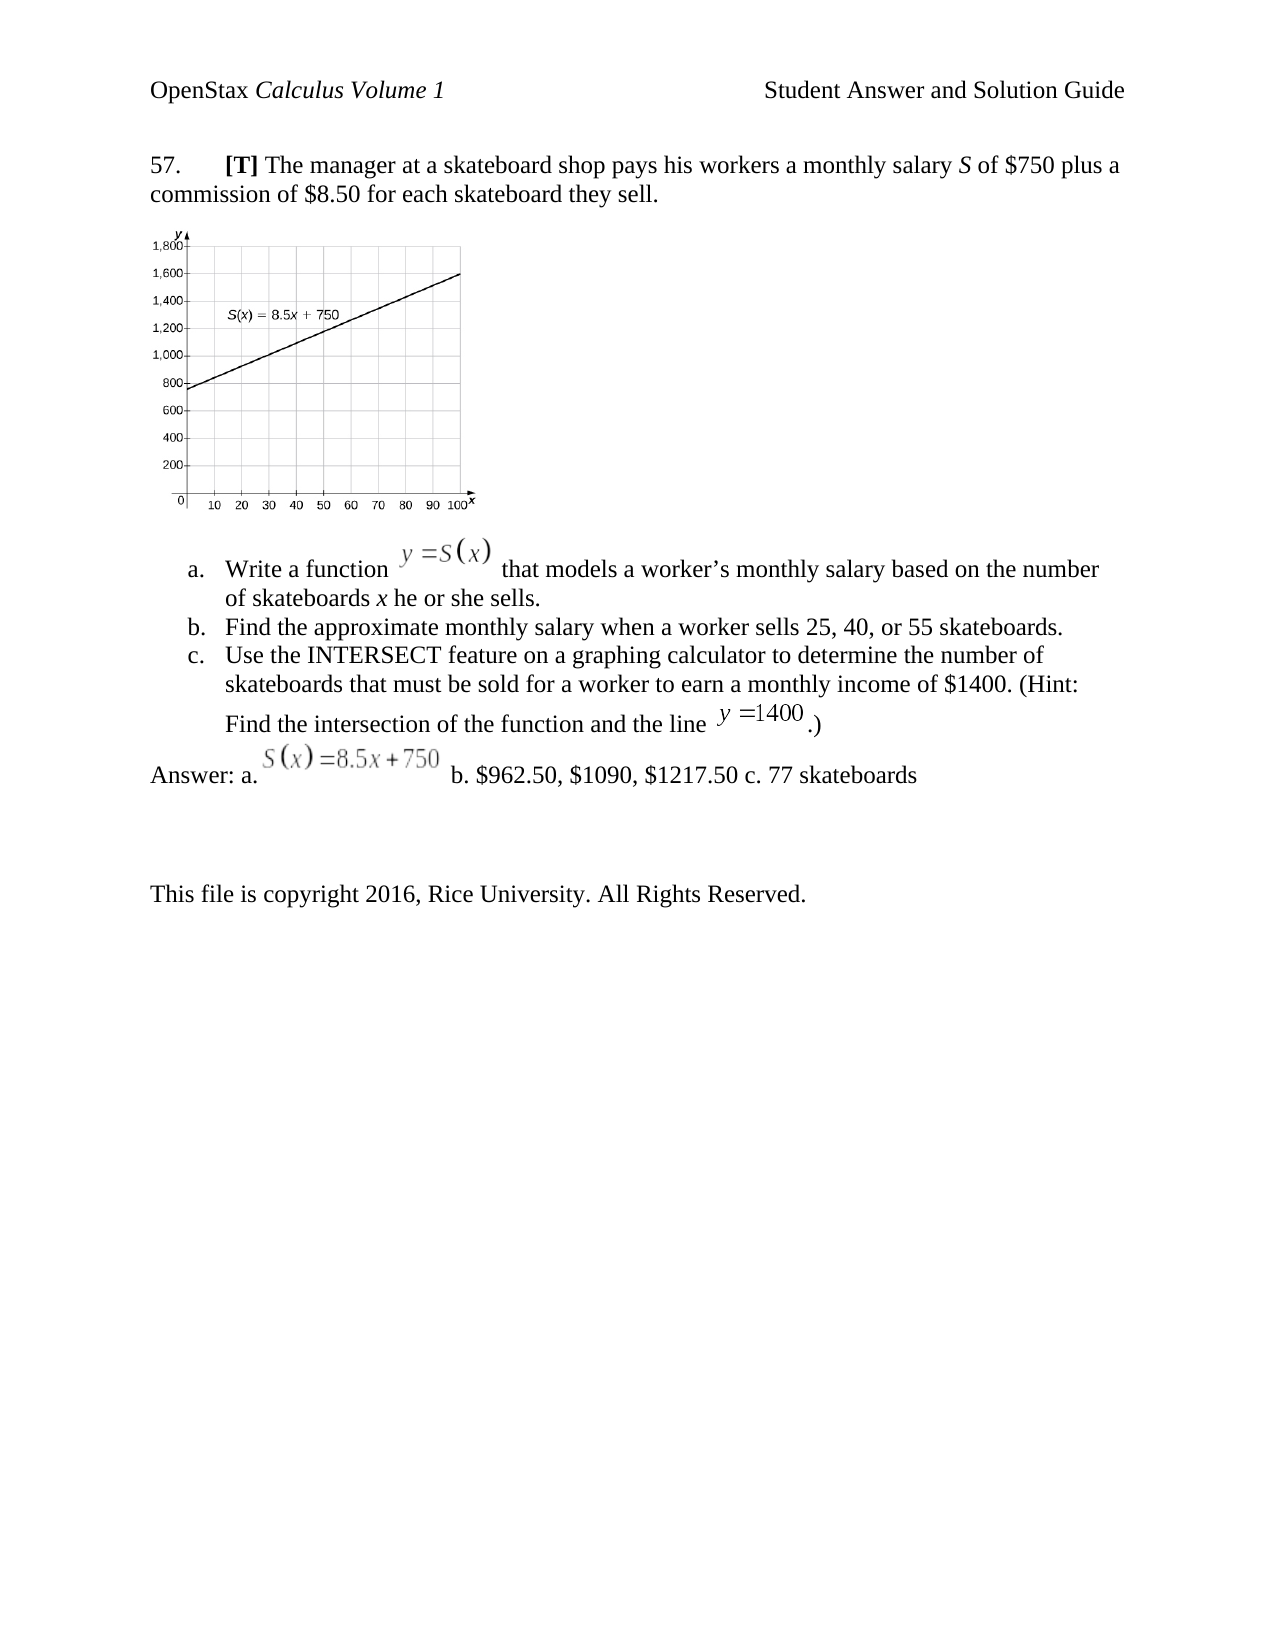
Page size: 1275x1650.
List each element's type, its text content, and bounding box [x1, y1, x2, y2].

picture [150, 228, 478, 512]
text Answer: a. b. $962.50, $1090, $1217.50 c. 77 skateboards [150, 738, 1125, 788]
list Find the approximate monthly salary when a worker sells 25, 40, or 55 skateboards. [187, 612, 1125, 641]
text 57. [T] The manager at a skateboard shop pays his workers a monthly salary S of $750 plus a commission of $8.50 for each skateboard they sell. [150, 150, 1125, 207]
list Write a function that models a worker’s monthly salary based on the number of skateboards x he or she sells. [187, 532, 1125, 612]
list Use the INTERSECT feature on a graphing calculator to determine the number of skateboards that must be sold for a worker to earn a monthly income of $1400. (Hint: Find the intersection of the function and the line .) [187, 641, 1125, 738]
text This file is copyright 2016, Rice University. All Rights Reserved. [150, 879, 1125, 908]
